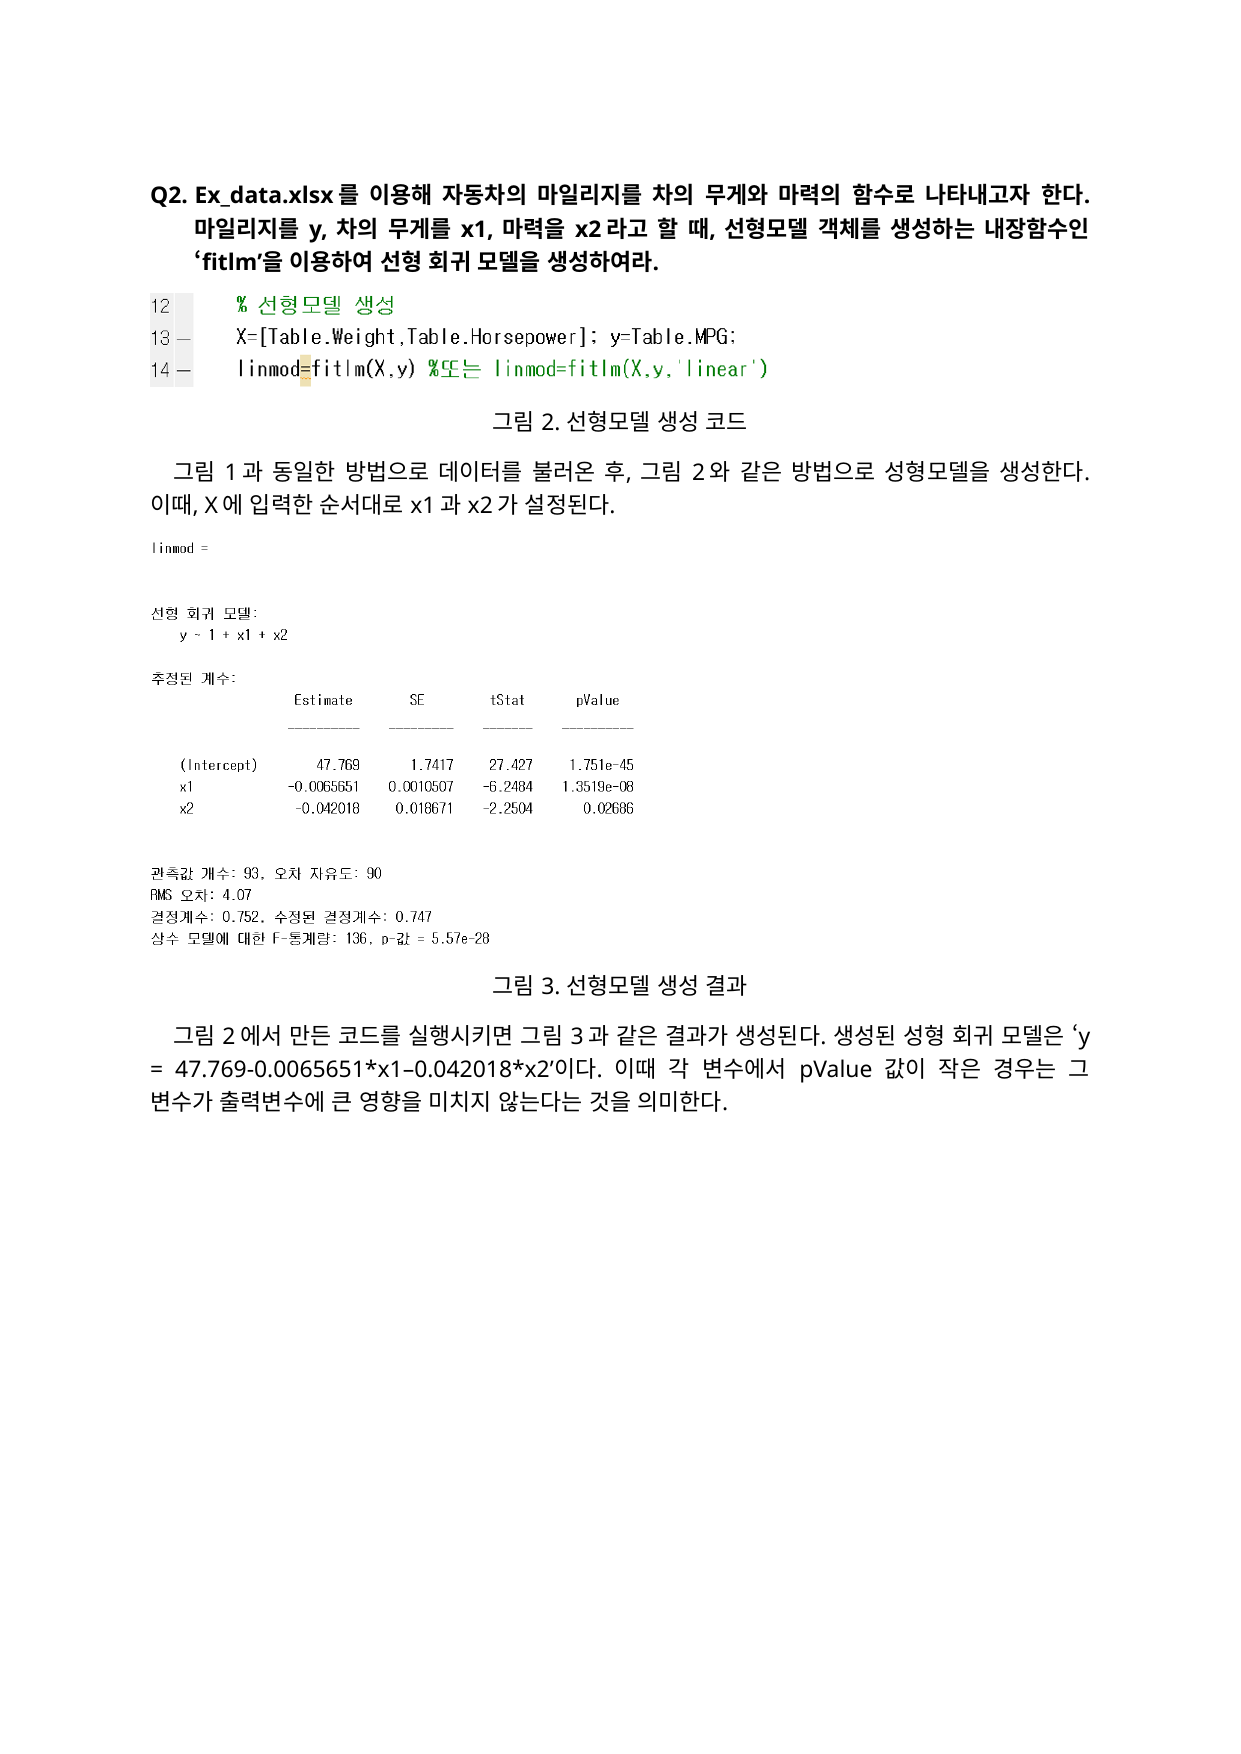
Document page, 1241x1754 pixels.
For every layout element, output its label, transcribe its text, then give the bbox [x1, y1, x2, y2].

text 그림 3. 선형모델 생성 결과 [150, 967, 1090, 1001]
picture [150, 293, 778, 387]
picture [150, 536, 649, 951]
text Ex_data.xlsx를 이용해 자동차의 마일리지를 차의 무게와 마력의 함수로 나타내고자 한다. 마일리지를 y, 차의 무게를 x1, 마력을 x2라고 할 때, 선형모델 객체를 생성하는 내장함수인 ‘fitlm’을 이용하여 선형 회귀 모델을 생성하여라. [150, 177, 1090, 277]
text 그림 1과 동일한 방법으로 데이터를 불러온 후, 그림 2와 같은 방법으로 성형모델을 생성한다. 이때, X에 입력한 순서대로 x1과 x2가 설정된다. [150, 453, 1090, 520]
text 그림 2. 선형모델 생성 코드 [150, 403, 1090, 437]
text 그림 2에서 만든 코드를 실행시키면 그림 3과 같은 결과가 생성된다. 생성된 성형 회귀 모델은 ‘y = 47.769-0.0065651*x1–0.042018*x2’이다. 이때 각 변수에서 pValue 값이 작은 경우는 그 변수가 출력변수에 큰 영향을 미치지 않는다는 것을 의미한다. [150, 1017, 1090, 1117]
